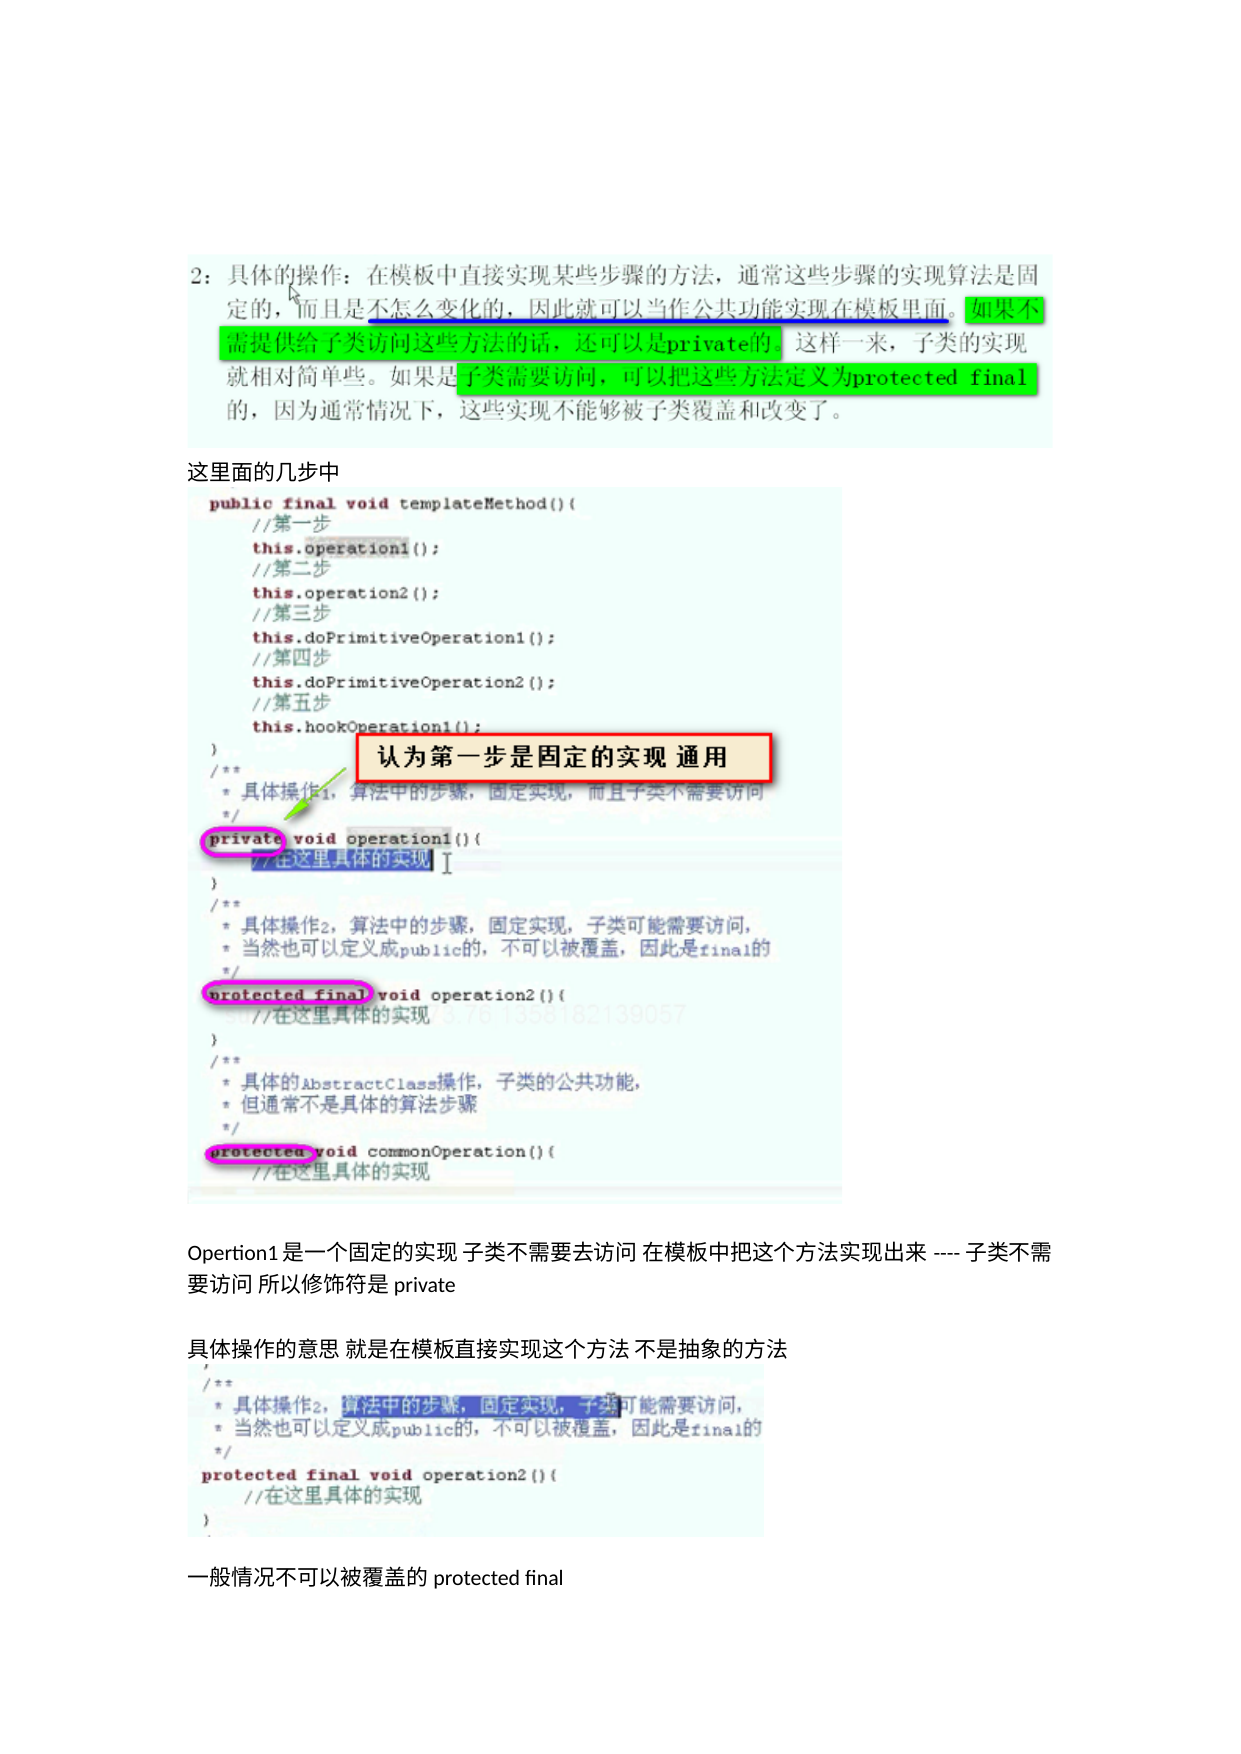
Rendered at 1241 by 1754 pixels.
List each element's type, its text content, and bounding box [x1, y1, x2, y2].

text Opertion1是一个固定的实现 子类不需要去访问 在模板中把这个方法实现出来 ---- 子类不需要访问 所以修饰符是private [187, 1234, 1053, 1299]
text 这里面的几步中 [187, 454, 1053, 487]
text 一般情况不可以被覆盖的 protected final [187, 1559, 1053, 1592]
text 具体操作的意思 就是在模板直接实现这个方法 不是抽象的方法 [187, 1332, 1053, 1364]
picture [187, 487, 843, 1204]
picture [187, 1364, 764, 1537]
picture [187, 162, 1053, 448]
